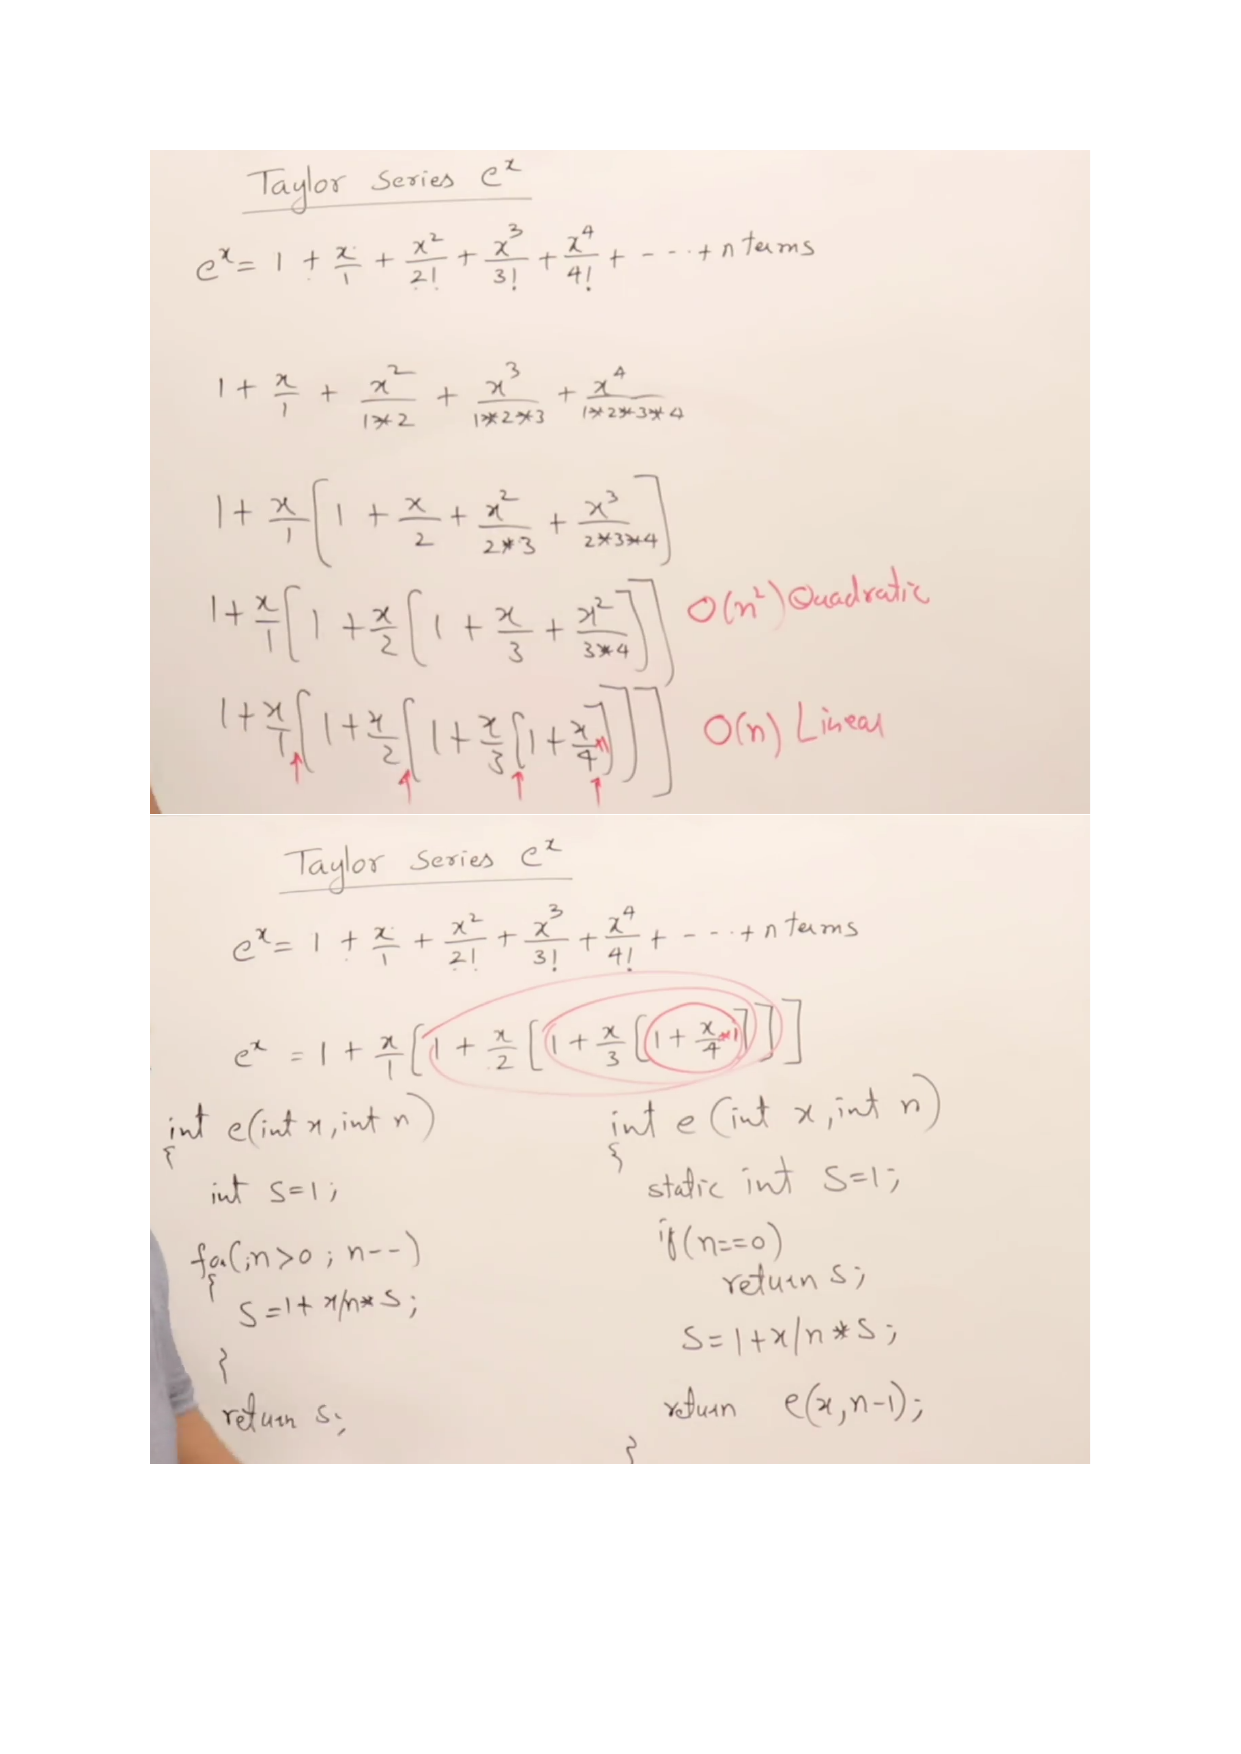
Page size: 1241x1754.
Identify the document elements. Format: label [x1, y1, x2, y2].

picture [150, 150, 1091, 814]
picture [150, 815, 1091, 1464]
